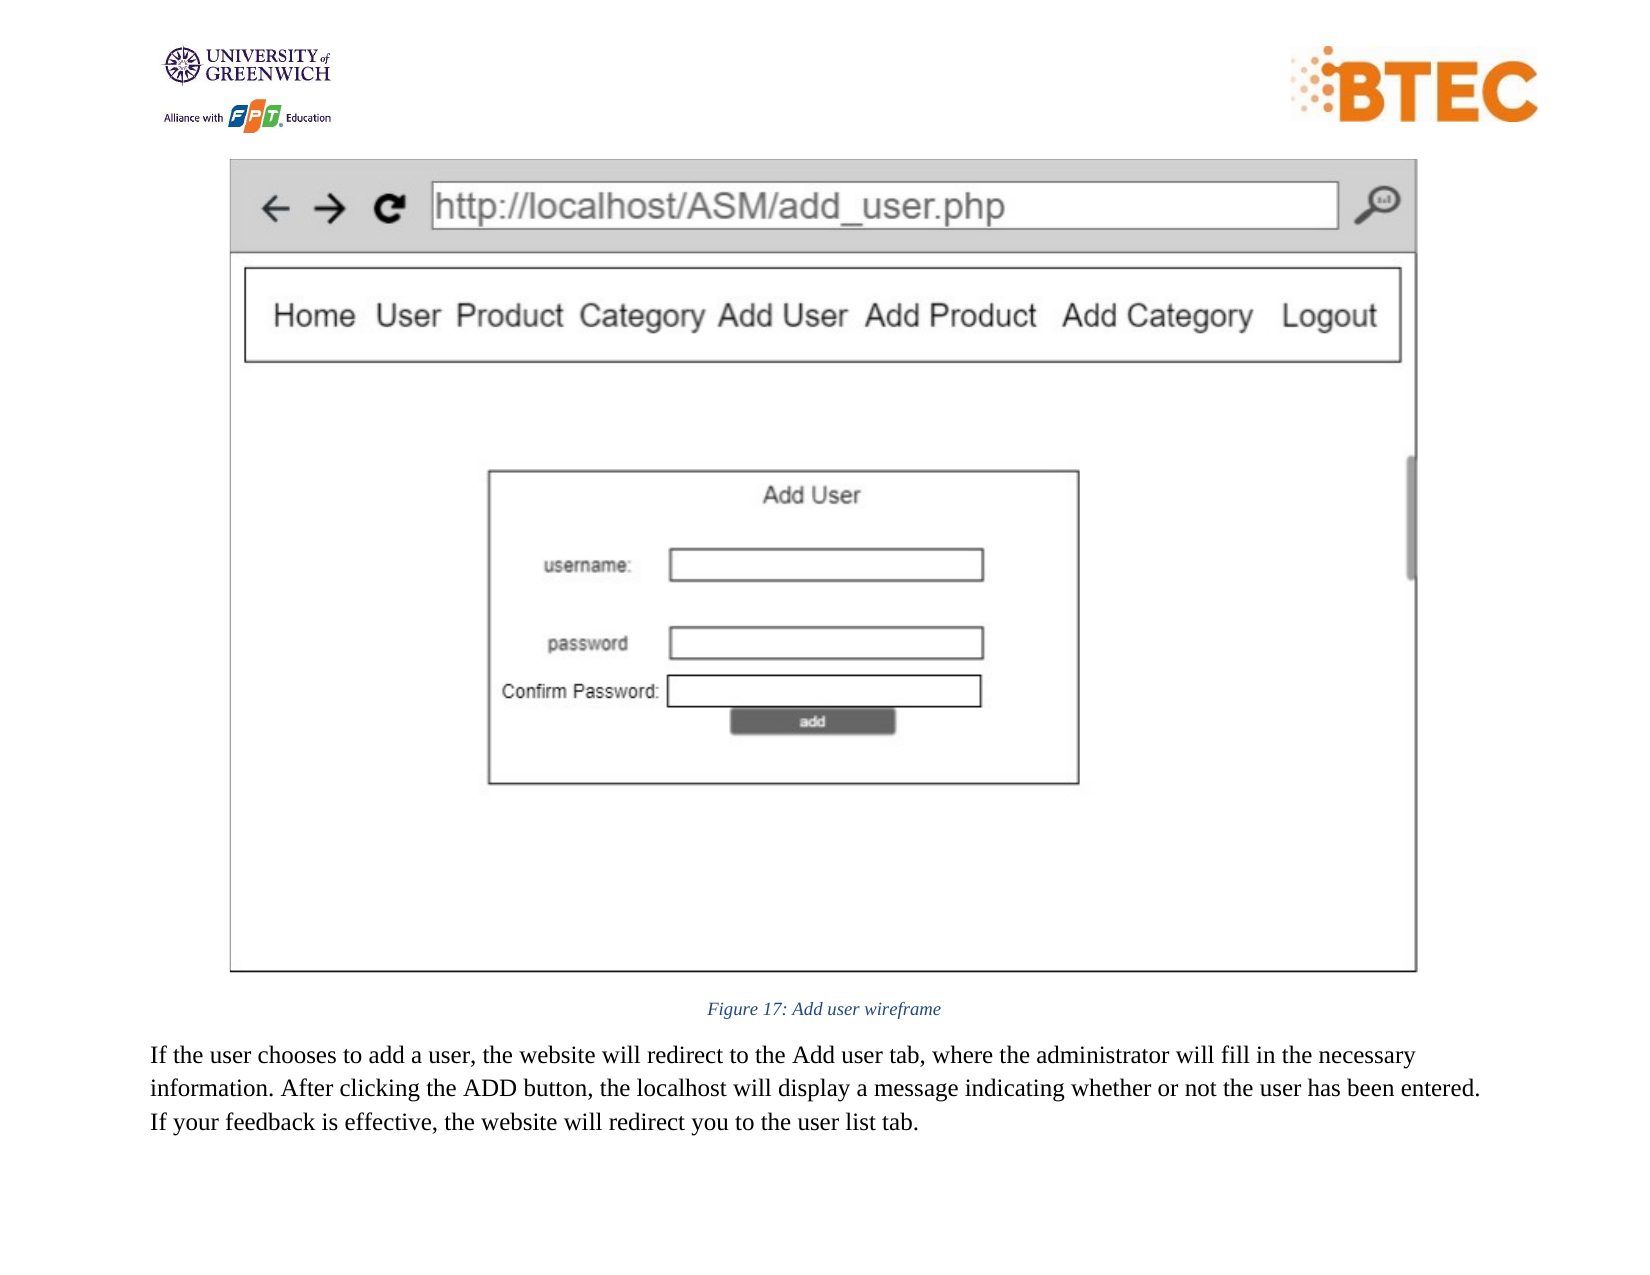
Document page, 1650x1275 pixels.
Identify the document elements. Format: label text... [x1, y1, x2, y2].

picture [1290, 46, 1538, 122]
text Figure 17: Add user wireframe [150, 998, 1500, 1020]
text If the user chooses to add a user, the website will redirect to the Add user tab, where the administrator will fill in the necessary information. After clicking the ADD button, the localhost will display a message indicating whether or not the user has been entered. If your feedback is effective, the website will redirect you to the user list tab. [150, 1041, 1500, 1135]
picture [150, 32, 343, 144]
picture [229, 159, 1421, 974]
